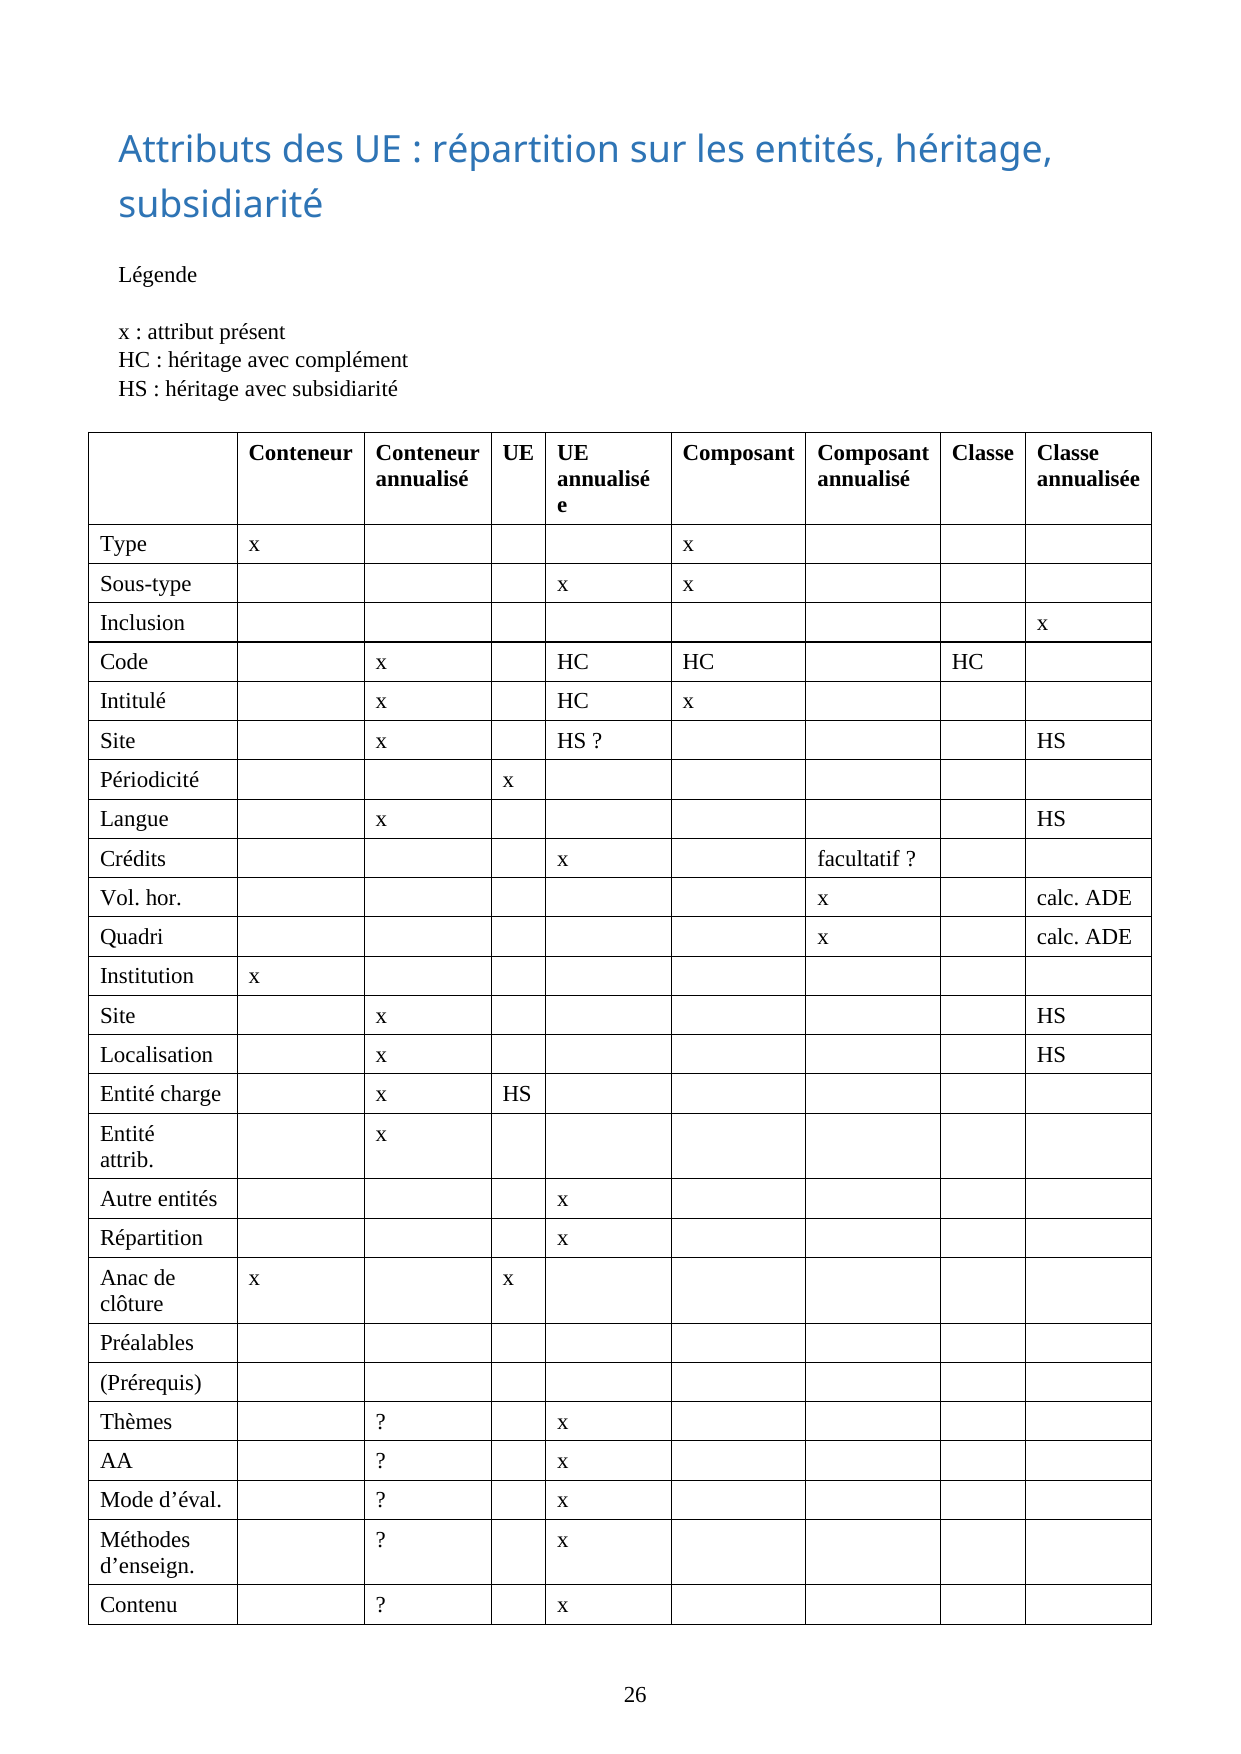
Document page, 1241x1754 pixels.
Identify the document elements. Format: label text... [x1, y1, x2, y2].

table_cell [1026, 1114, 1151, 1178]
table_cell x [365, 1035, 491, 1073]
table_cell x [546, 564, 671, 602]
table_cell [238, 643, 364, 681]
table_cell [941, 564, 1025, 602]
table_cell [238, 800, 364, 838]
table_cell [806, 760, 940, 798]
table_cell [238, 1520, 364, 1584]
table_cell [492, 1363, 545, 1401]
table_header Classe annualisée [1026, 433, 1151, 523]
table_cell [492, 1520, 545, 1584]
table_cell [672, 800, 805, 838]
table_cell [546, 1074, 671, 1113]
table_cell [806, 1585, 940, 1624]
table_cell [806, 1481, 940, 1519]
table_cell HC [546, 682, 671, 720]
table_cell x [365, 682, 491, 720]
table_cell [492, 800, 545, 838]
table_cell [672, 957, 805, 995]
table_cell [546, 1035, 671, 1073]
table_cell [941, 1481, 1025, 1519]
table_cell [941, 1114, 1025, 1178]
table_cell [546, 917, 671, 956]
text HS : héritage avec subsidiarité [118, 375, 1152, 401]
table_cell Méthodes d’enseign. [89, 1520, 237, 1584]
table_cell [672, 1520, 805, 1584]
table_cell x [365, 1074, 491, 1113]
table_cell (Prérequis) [89, 1363, 237, 1401]
table_cell HC [546, 643, 671, 681]
table_cell [1026, 1219, 1151, 1257]
table_cell x [672, 525, 805, 563]
table_cell x [365, 800, 491, 838]
table_cell [492, 603, 545, 641]
table_cell [672, 917, 805, 956]
table_cell [941, 996, 1025, 1034]
table_cell [238, 1219, 364, 1257]
table_cell ? [365, 1402, 491, 1440]
table_cell Entité charge [89, 1074, 237, 1113]
table_cell [492, 1179, 545, 1217]
table_cell [492, 839, 545, 877]
table_cell [672, 878, 805, 916]
table_cell [941, 878, 1025, 916]
table_cell [941, 1074, 1025, 1113]
table_cell [806, 564, 940, 602]
table_cell [238, 878, 364, 916]
table_cell [941, 1258, 1025, 1322]
table_cell HC [672, 643, 805, 681]
table_cell [941, 1441, 1025, 1479]
table_cell [672, 721, 805, 759]
table_cell [492, 1324, 545, 1362]
table_cell x [546, 839, 671, 877]
table_cell [546, 996, 671, 1034]
table_cell [238, 1441, 364, 1479]
table_cell [672, 1324, 805, 1362]
table_cell [238, 1585, 364, 1624]
table_cell Site [89, 996, 237, 1034]
table_cell [941, 1585, 1025, 1624]
table_cell x [1026, 603, 1151, 641]
table_cell HC [941, 643, 1025, 681]
table_cell Anac de clôture [89, 1258, 237, 1322]
table_cell [672, 996, 805, 1034]
table_cell [546, 603, 671, 641]
table_cell [1026, 1481, 1151, 1519]
table_cell Préalables [89, 1324, 237, 1362]
table_cell [941, 917, 1025, 956]
table_cell [672, 1258, 805, 1322]
table_header [89, 433, 237, 523]
table_cell Institution [89, 957, 237, 995]
table_cell [1026, 525, 1151, 563]
table_cell HS [1026, 1035, 1151, 1073]
table_cell [806, 1179, 940, 1217]
table_cell [806, 1441, 940, 1479]
table_cell [1026, 839, 1151, 877]
table_cell [238, 996, 364, 1034]
table_cell [365, 878, 491, 916]
table_cell x [672, 564, 805, 602]
table_cell [806, 800, 940, 838]
table_cell [672, 1402, 805, 1440]
table_cell Périodicité [89, 760, 237, 798]
table_cell [238, 564, 364, 602]
table_cell [672, 1481, 805, 1519]
table_cell [1026, 1074, 1151, 1113]
table_cell [1026, 1520, 1151, 1584]
table_cell [492, 1114, 545, 1178]
table_cell x [365, 643, 491, 681]
table_cell [941, 1219, 1025, 1257]
table_cell [492, 643, 545, 681]
table_cell [238, 1402, 364, 1440]
table_cell [492, 878, 545, 916]
table_cell [806, 1363, 940, 1401]
table_cell [941, 525, 1025, 563]
table_cell x [672, 682, 805, 720]
table_cell [238, 721, 364, 759]
table_cell [238, 1074, 364, 1113]
table_cell Quadri [89, 917, 237, 956]
table_cell [806, 996, 940, 1034]
table_cell Thèmes [89, 1402, 237, 1440]
table_cell [1026, 682, 1151, 720]
table_cell [546, 957, 671, 995]
table_cell HS [492, 1074, 545, 1113]
table_header UE [492, 433, 545, 523]
table_cell [1026, 1402, 1151, 1440]
table_cell [492, 525, 545, 563]
table_cell [806, 1035, 940, 1073]
table_cell x [546, 1585, 671, 1624]
table_cell [672, 1363, 805, 1401]
table_cell Contenu [89, 1585, 237, 1624]
table_cell [492, 1481, 545, 1519]
table_cell [806, 603, 940, 641]
table_cell [492, 1402, 545, 1440]
table_cell calc. ADE [1026, 917, 1151, 956]
table_cell [492, 721, 545, 759]
table_cell Répartition [89, 1219, 237, 1257]
table_cell [546, 878, 671, 916]
table_cell [546, 1114, 671, 1178]
table_cell [365, 1324, 491, 1362]
table_cell [238, 1179, 364, 1217]
table_cell x [365, 1114, 491, 1178]
table_cell x [546, 1219, 671, 1257]
table_cell [672, 839, 805, 877]
table_cell Crédits [89, 839, 237, 877]
table_cell HS [1026, 721, 1151, 759]
table_cell [941, 1520, 1025, 1584]
table_cell [492, 1441, 545, 1479]
table_cell [941, 800, 1025, 838]
table_cell [365, 603, 491, 641]
table_cell Site [89, 721, 237, 759]
table_cell [238, 682, 364, 720]
table_cell ? [365, 1441, 491, 1479]
table_cell [1026, 1585, 1151, 1624]
table_cell [365, 1363, 491, 1401]
table_cell [1026, 643, 1151, 681]
table_cell [672, 1441, 805, 1479]
table_cell x [546, 1520, 671, 1584]
table_cell [365, 839, 491, 877]
table_cell [492, 1035, 545, 1073]
table_cell x [806, 917, 940, 956]
table_cell x [238, 525, 364, 563]
table_cell [1026, 957, 1151, 995]
table_cell [1026, 1441, 1151, 1479]
table_cell Entité attrib. [89, 1114, 237, 1178]
table_cell ? [365, 1481, 491, 1519]
table_cell [806, 1324, 940, 1362]
table_cell [672, 1219, 805, 1257]
table_cell [806, 1258, 940, 1322]
table_cell Code [89, 643, 237, 681]
table_cell [365, 525, 491, 563]
table_cell [672, 1114, 805, 1178]
table_cell [492, 996, 545, 1034]
table_cell [238, 1481, 364, 1519]
table_cell [1026, 1258, 1151, 1322]
table_cell x [806, 878, 940, 916]
table_header Composant annualisé [806, 433, 940, 523]
table_cell x [546, 1441, 671, 1479]
table_cell [1026, 564, 1151, 602]
table_cell [546, 1324, 671, 1362]
table_cell [365, 564, 491, 602]
table_cell [941, 1363, 1025, 1401]
table_cell [365, 1179, 491, 1217]
table_cell [806, 1114, 940, 1178]
table_cell [365, 917, 491, 956]
table_cell [672, 1074, 805, 1113]
table_header Classe [941, 433, 1025, 523]
table_cell [546, 760, 671, 798]
table_cell [941, 1179, 1025, 1217]
table_cell x [546, 1179, 671, 1217]
table_cell [238, 603, 364, 641]
table_cell [492, 957, 545, 995]
table_cell [672, 1585, 805, 1624]
table_cell [806, 682, 940, 720]
table_cell [672, 760, 805, 798]
table_cell [806, 1074, 940, 1113]
table_cell x [365, 721, 491, 759]
table_cell [806, 643, 940, 681]
table_cell [1026, 1179, 1151, 1217]
table_cell [238, 917, 364, 956]
table_cell [941, 682, 1025, 720]
table_cell HS [1026, 996, 1151, 1034]
table_cell [238, 760, 364, 798]
table_cell x [492, 760, 545, 798]
table_cell [492, 682, 545, 720]
table_cell [238, 1363, 364, 1401]
table_cell [941, 1402, 1025, 1440]
table_cell [672, 603, 805, 641]
table_cell x [492, 1258, 545, 1322]
table_cell AA [89, 1441, 237, 1479]
table_header Conteneur [238, 433, 364, 523]
table_cell [806, 525, 940, 563]
table_cell [941, 721, 1025, 759]
table_cell x [546, 1402, 671, 1440]
table_cell ? [365, 1520, 491, 1584]
table_cell Mode d’éval. [89, 1481, 237, 1519]
table_cell [1026, 1363, 1151, 1401]
table_cell [806, 721, 940, 759]
table_cell Localisation [89, 1035, 237, 1073]
table_cell [672, 1179, 805, 1217]
table_cell [806, 1520, 940, 1584]
table_cell Sous-type [89, 564, 237, 602]
table_cell Langue [89, 800, 237, 838]
table_cell x [546, 1481, 671, 1519]
table_cell [238, 1324, 364, 1362]
table_cell [941, 603, 1025, 641]
table_cell [238, 839, 364, 877]
table_cell [941, 1324, 1025, 1362]
table_cell Intitulé [89, 682, 237, 720]
table_cell [546, 1363, 671, 1401]
table_cell [365, 1219, 491, 1257]
table_cell [365, 760, 491, 798]
table_cell [806, 1402, 940, 1440]
table_cell [941, 839, 1025, 877]
table_cell [806, 957, 940, 995]
table_cell [492, 564, 545, 602]
table_cell [492, 917, 545, 956]
table_cell [941, 1035, 1025, 1073]
table_cell [806, 1219, 940, 1257]
table_cell HS ? [546, 721, 671, 759]
table_cell Autre entités [89, 1179, 237, 1217]
table_cell [941, 957, 1025, 995]
table_cell x [365, 996, 491, 1034]
table_cell Type [89, 525, 237, 563]
subtitle Attributs des UE : répartition sur les entités, héritage, subsidiarité [118, 122, 1152, 228]
table_cell [1026, 1324, 1151, 1362]
table_cell facultatif ? [806, 839, 940, 877]
table_cell [365, 957, 491, 995]
table_cell [492, 1585, 545, 1624]
table_cell ? [365, 1585, 491, 1624]
table_cell [546, 800, 671, 838]
table_cell Vol. hor. [89, 878, 237, 916]
table_header Composant [672, 433, 805, 523]
table_cell HS [1026, 800, 1151, 838]
table_cell [941, 760, 1025, 798]
table_cell [365, 1258, 491, 1322]
table_cell [492, 1219, 545, 1257]
table_cell [546, 525, 671, 563]
table_cell x [238, 1258, 364, 1322]
table_cell [546, 1258, 671, 1322]
table_cell Inclusion [89, 603, 237, 641]
table_cell x [238, 957, 364, 995]
text Légende [118, 261, 1152, 287]
table_cell [238, 1035, 364, 1073]
table_header UE annualisée [546, 433, 671, 523]
table_cell [1026, 760, 1151, 798]
text HC : héritage avec complément [118, 346, 1152, 373]
table_cell calc. ADE [1026, 878, 1151, 916]
table_header Conteneur annualisé [365, 433, 491, 523]
text x : attribut présent [118, 318, 1152, 344]
table_cell [238, 1114, 364, 1178]
table_cell [672, 1035, 805, 1073]
